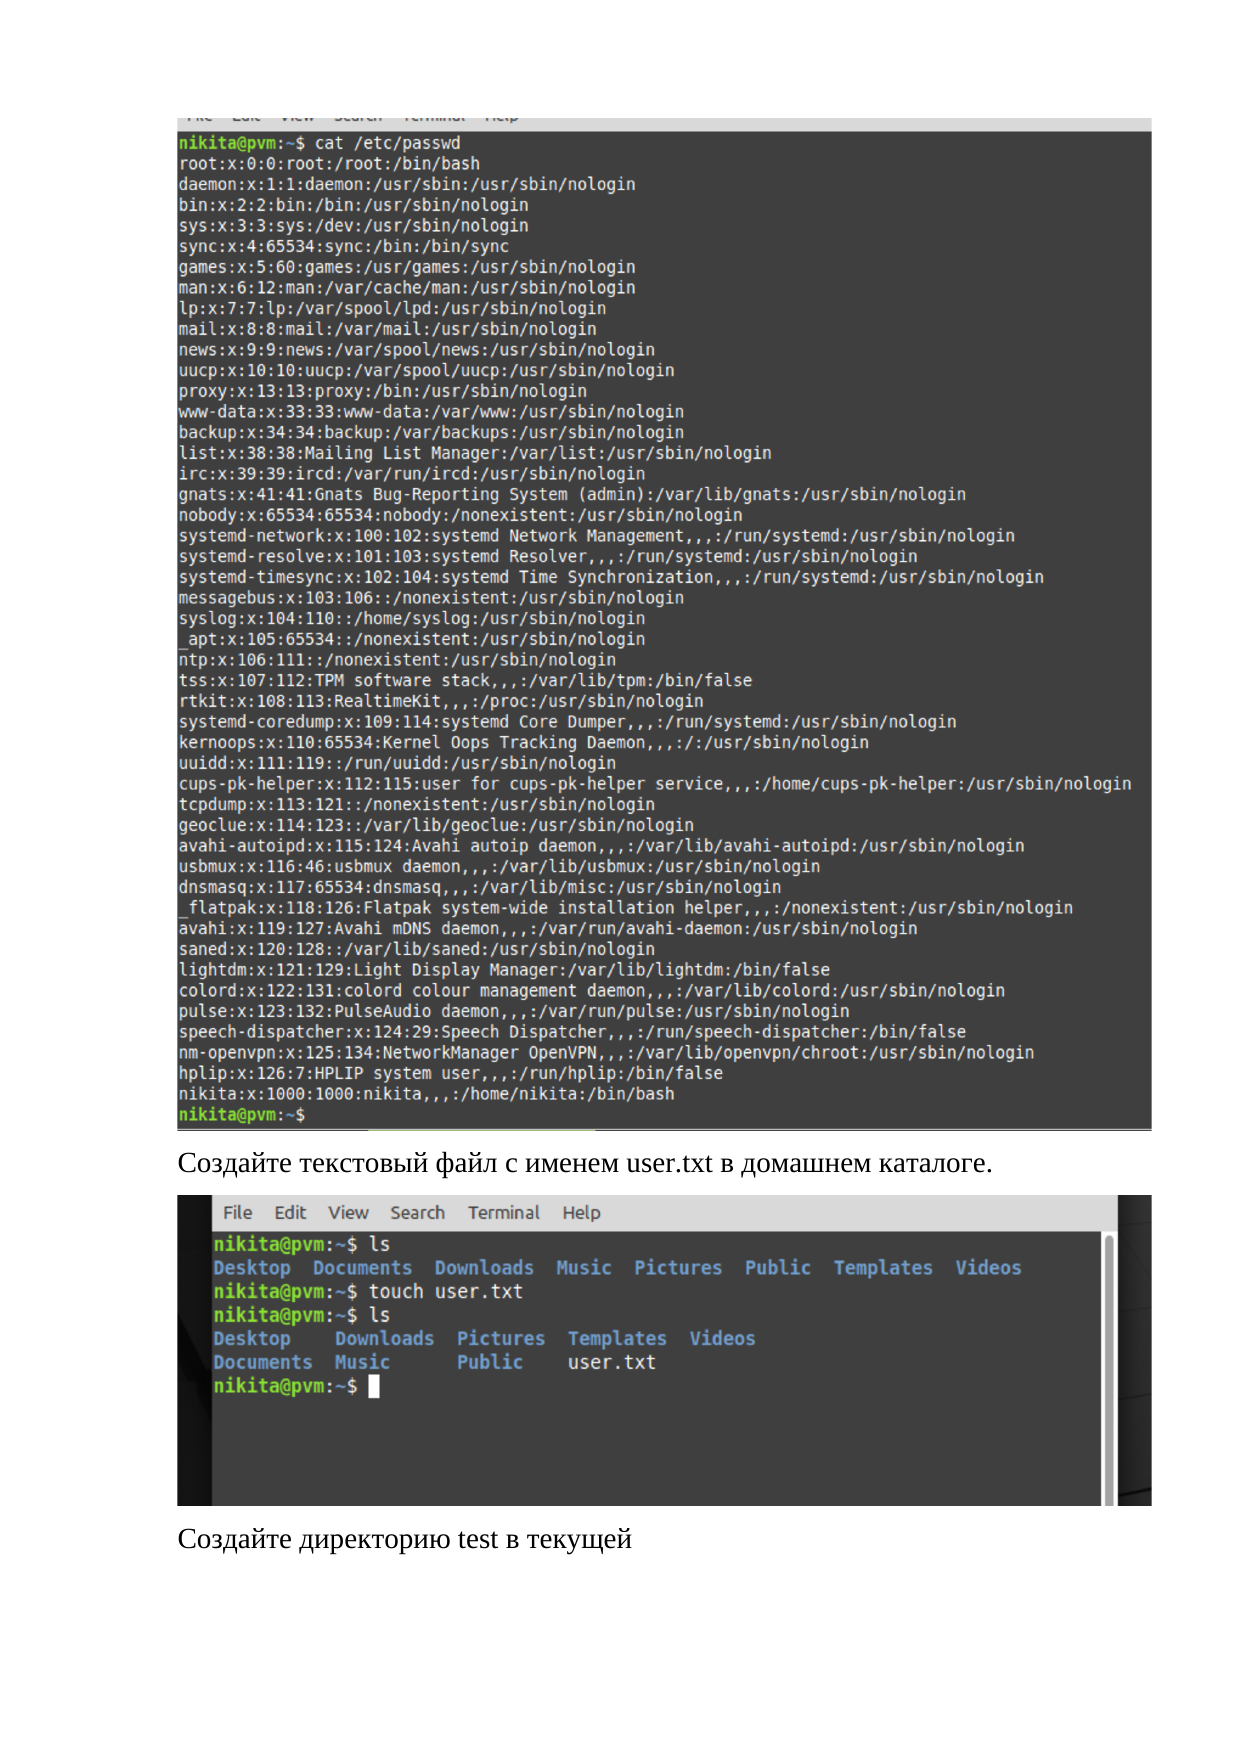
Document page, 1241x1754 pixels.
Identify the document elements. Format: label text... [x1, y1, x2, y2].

text Создайте текстовый файл с именем user.txt в домашнем каталоге. [177, 1146, 1152, 1179]
text Создайте директорию test в текущей [177, 1521, 1152, 1555]
picture [177, 1195, 1152, 1506]
picture [177, 118, 1152, 1131]
